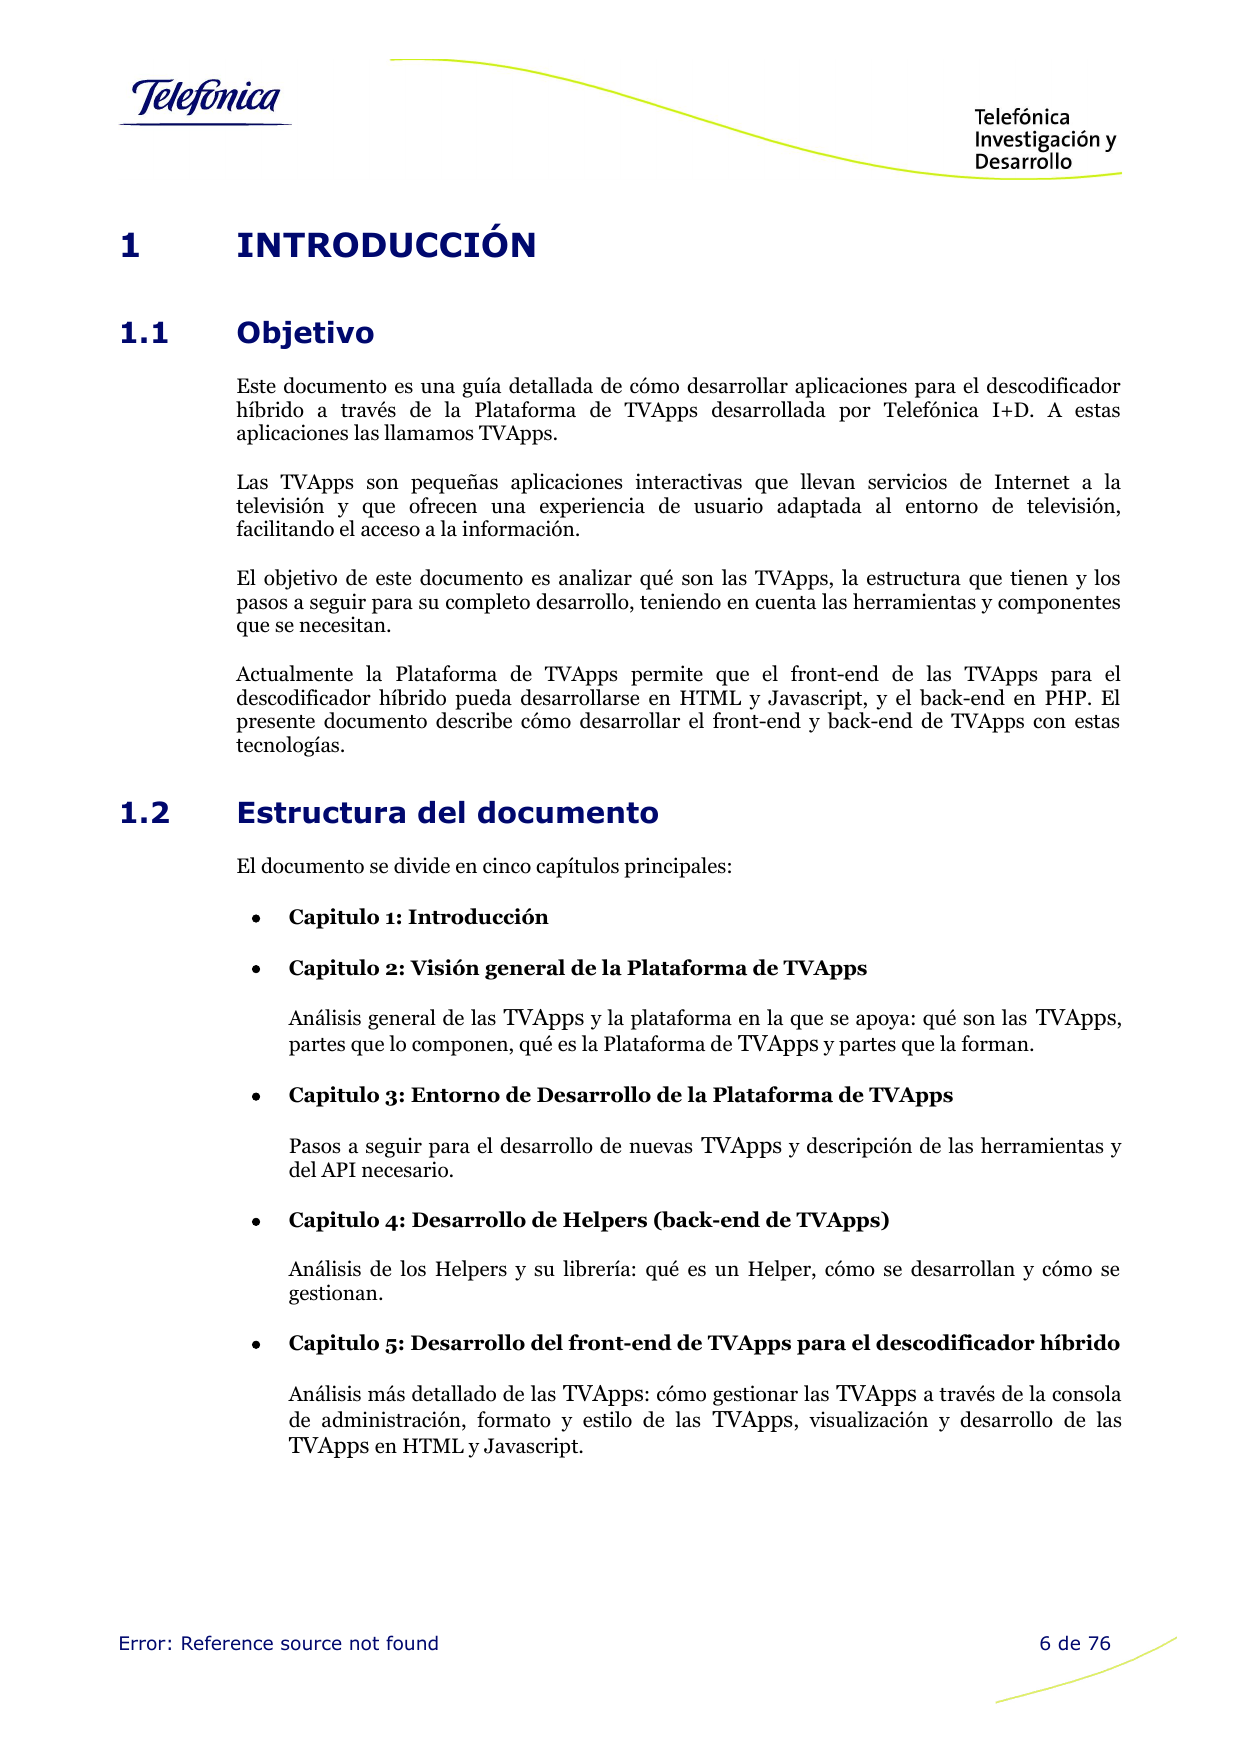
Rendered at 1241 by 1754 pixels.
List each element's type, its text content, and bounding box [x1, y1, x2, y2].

picture [118, 59, 1123, 180]
list Pasos a seguir para el desarrollo de nuevas TVApps y descripción de las herramientas y del API necesario. [288, 1132, 1122, 1182]
text El objetivo de este documento es analizar qué son las TVApps, la estructura que tienen y los pasos a seguir para su completo desarrollo, teniendo en cuenta las herramientas y componentes que se necesitan. [236, 566, 1122, 637]
text Estructura del documento [118, 798, 1122, 830]
list Análisis general de las TVApps y la plataforma en la que se apoya: qué son las TVApps, partes que lo componen, qué es la Plataforma de TVApps y partes que la forman. [288, 1004, 1122, 1057]
list Análisis de los Helpers y su librería: qué es un Helper, cómo se desarrollan y cómo se gestionan. [288, 1257, 1122, 1304]
text Este documento es una guía detallada de cómo desarrollar aplicaciones para el descodificador híbrido a través de la Plataforma de TVApps desarrollada por Telefónica I+D. A estas aplicaciones las llamamos TVApps. [236, 374, 1122, 445]
text Actualmente la Plataforma de TVApps permite que el front-end de las TVApps para el descodificador híbrido pueda desarrollarse en HTML y Javascript, y el back-end en PHP. El presente documento describe cómo desarrollar el front-end y back-end de TVApps con estas tecnologías. [236, 662, 1122, 757]
text INTRODUCCIÓN [118, 224, 1122, 266]
text El documento se divide en cinco capítulos principales: [236, 855, 1122, 878]
list Análisis más detallado de las TVApps: cómo gestionar las TVApps a través de la consola de administración, formato y estilo de las TVApps, visualización y desarrollo de las TVApps en HTML y Javascript. [288, 1380, 1122, 1458]
text Objetivo [118, 318, 1122, 349]
list Capitulo 2: Visión general de la Plataforma de TVApps [251, 954, 1122, 979]
list Capitulo 3: Entorno de Desarrollo de la Plataforma de TVApps [251, 1082, 1122, 1107]
text Las TVApps son pequeñas aplicaciones interactivas que llevan servicios de Internet a la televisión y que ofrecen una experiencia de usuario adaptada al entorno de televisión, facilitando el acceso a la información. [236, 470, 1122, 541]
list Capitulo 1: Introducción [251, 903, 1122, 929]
list Capitulo 5: Desarrollo del front-end de TVApps para el descodificador híbrido [251, 1329, 1122, 1355]
list Capitulo 4: Desarrollo de Helpers (back-end de TVApps) [251, 1207, 1122, 1232]
picture [995, 1592, 1177, 1720]
